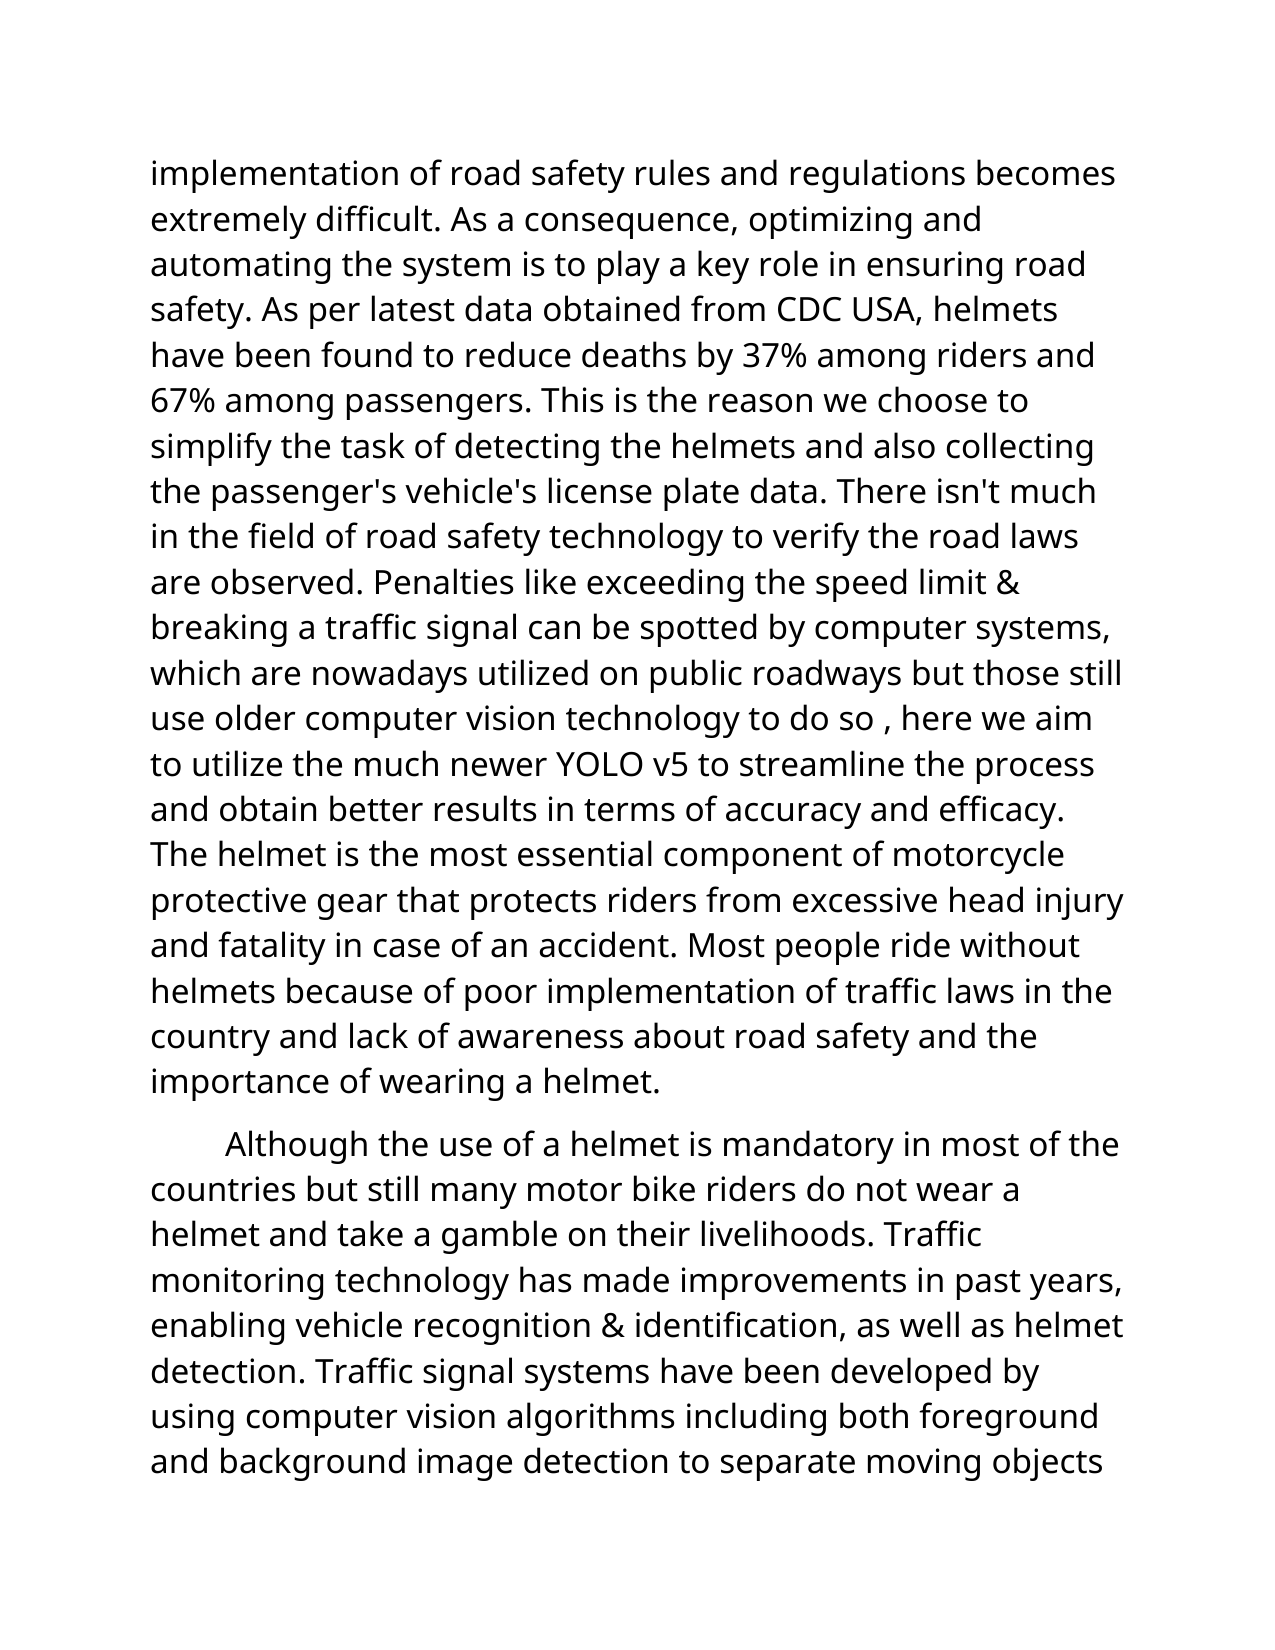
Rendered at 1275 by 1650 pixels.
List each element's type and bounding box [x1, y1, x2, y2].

text [150, 150, 1125, 1104]
text [150, 1120, 1125, 1484]
